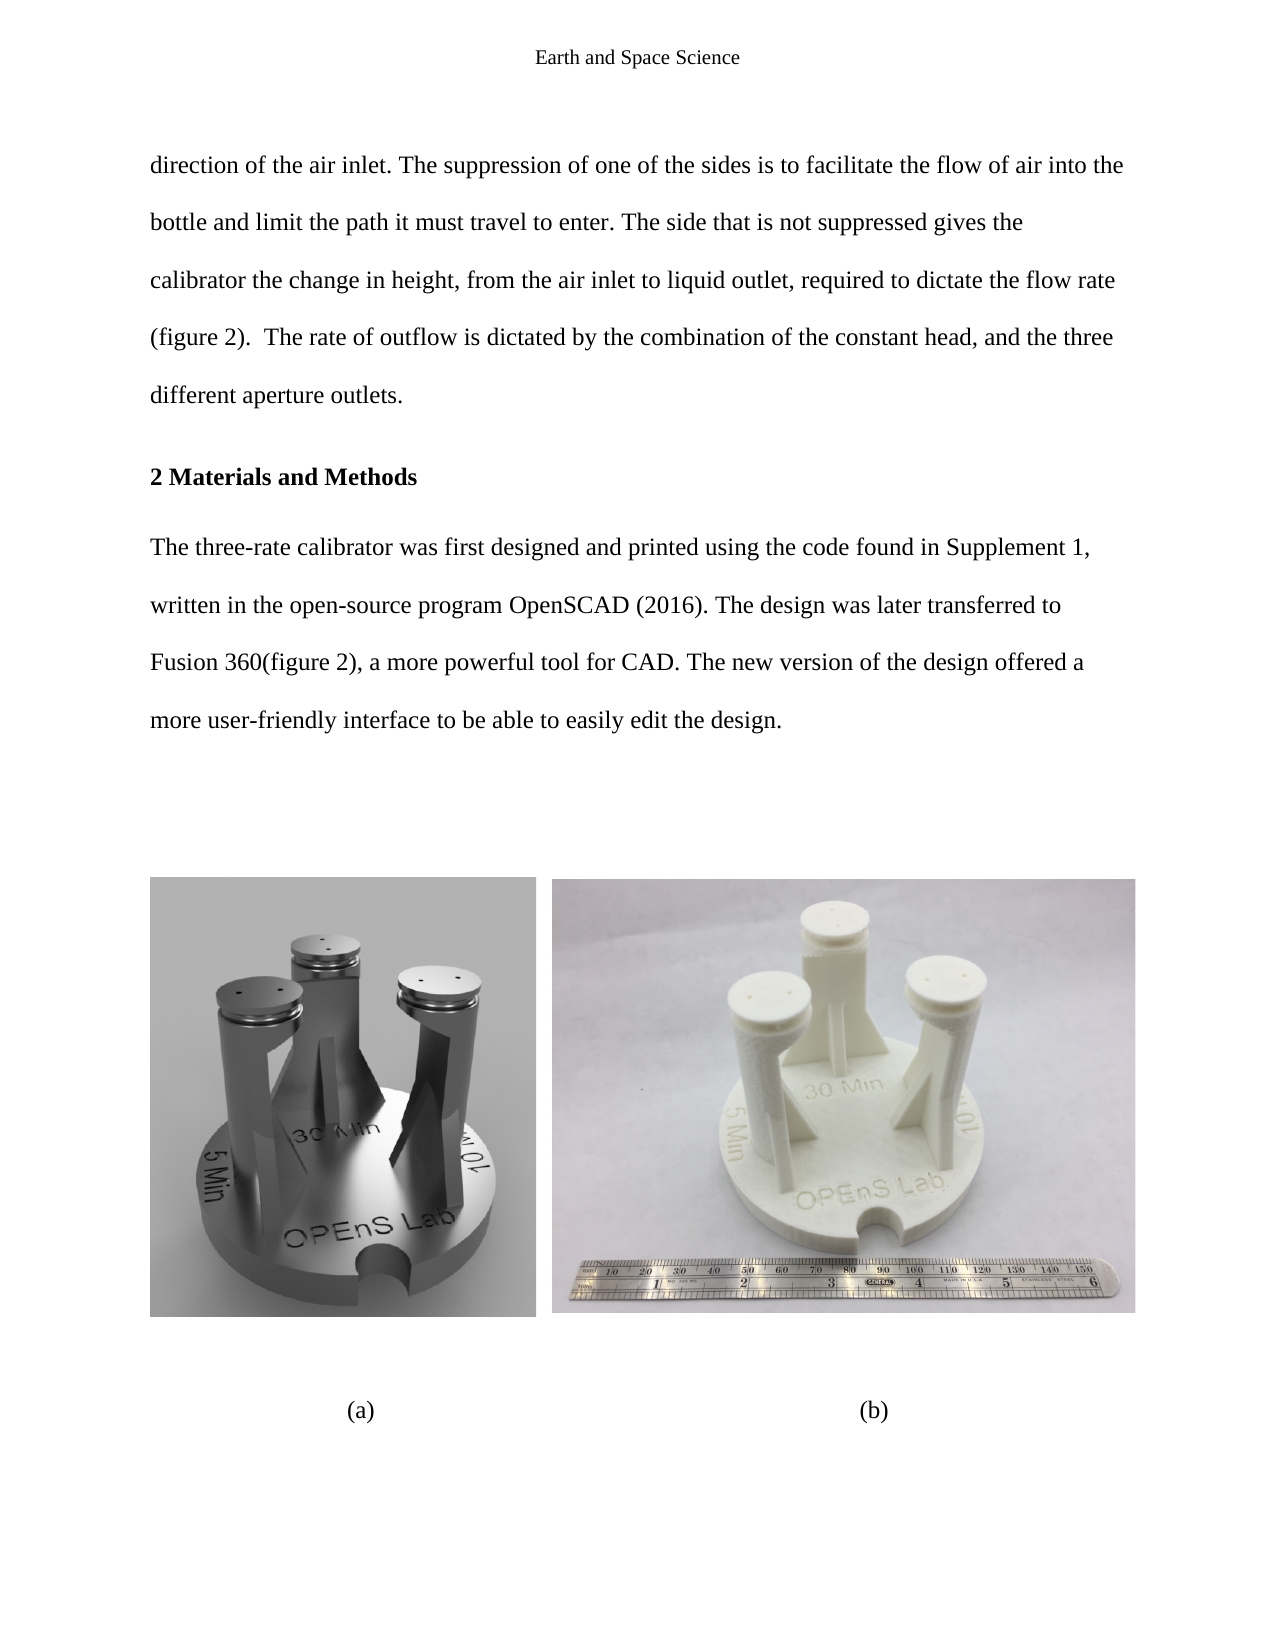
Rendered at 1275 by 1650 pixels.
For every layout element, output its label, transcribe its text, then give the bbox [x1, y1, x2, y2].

text The three-rate calibrator was first designed and printed using the code found in Supplement 1, written in the open-source program OpenSCAD (2016). The design was later transferred to Fusion 360(figure 2), a more powerful tool for CAD. The new version of the design offered a more user-friendly interface to be able to easily edit the design. [150, 532, 1125, 734]
list (b) [347, 1395, 1125, 1424]
picture [552, 879, 1136, 1313]
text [150, 150, 1125, 409]
subtitle 2 Materials and Methods [150, 462, 1125, 491]
picture [150, 877, 537, 1317]
